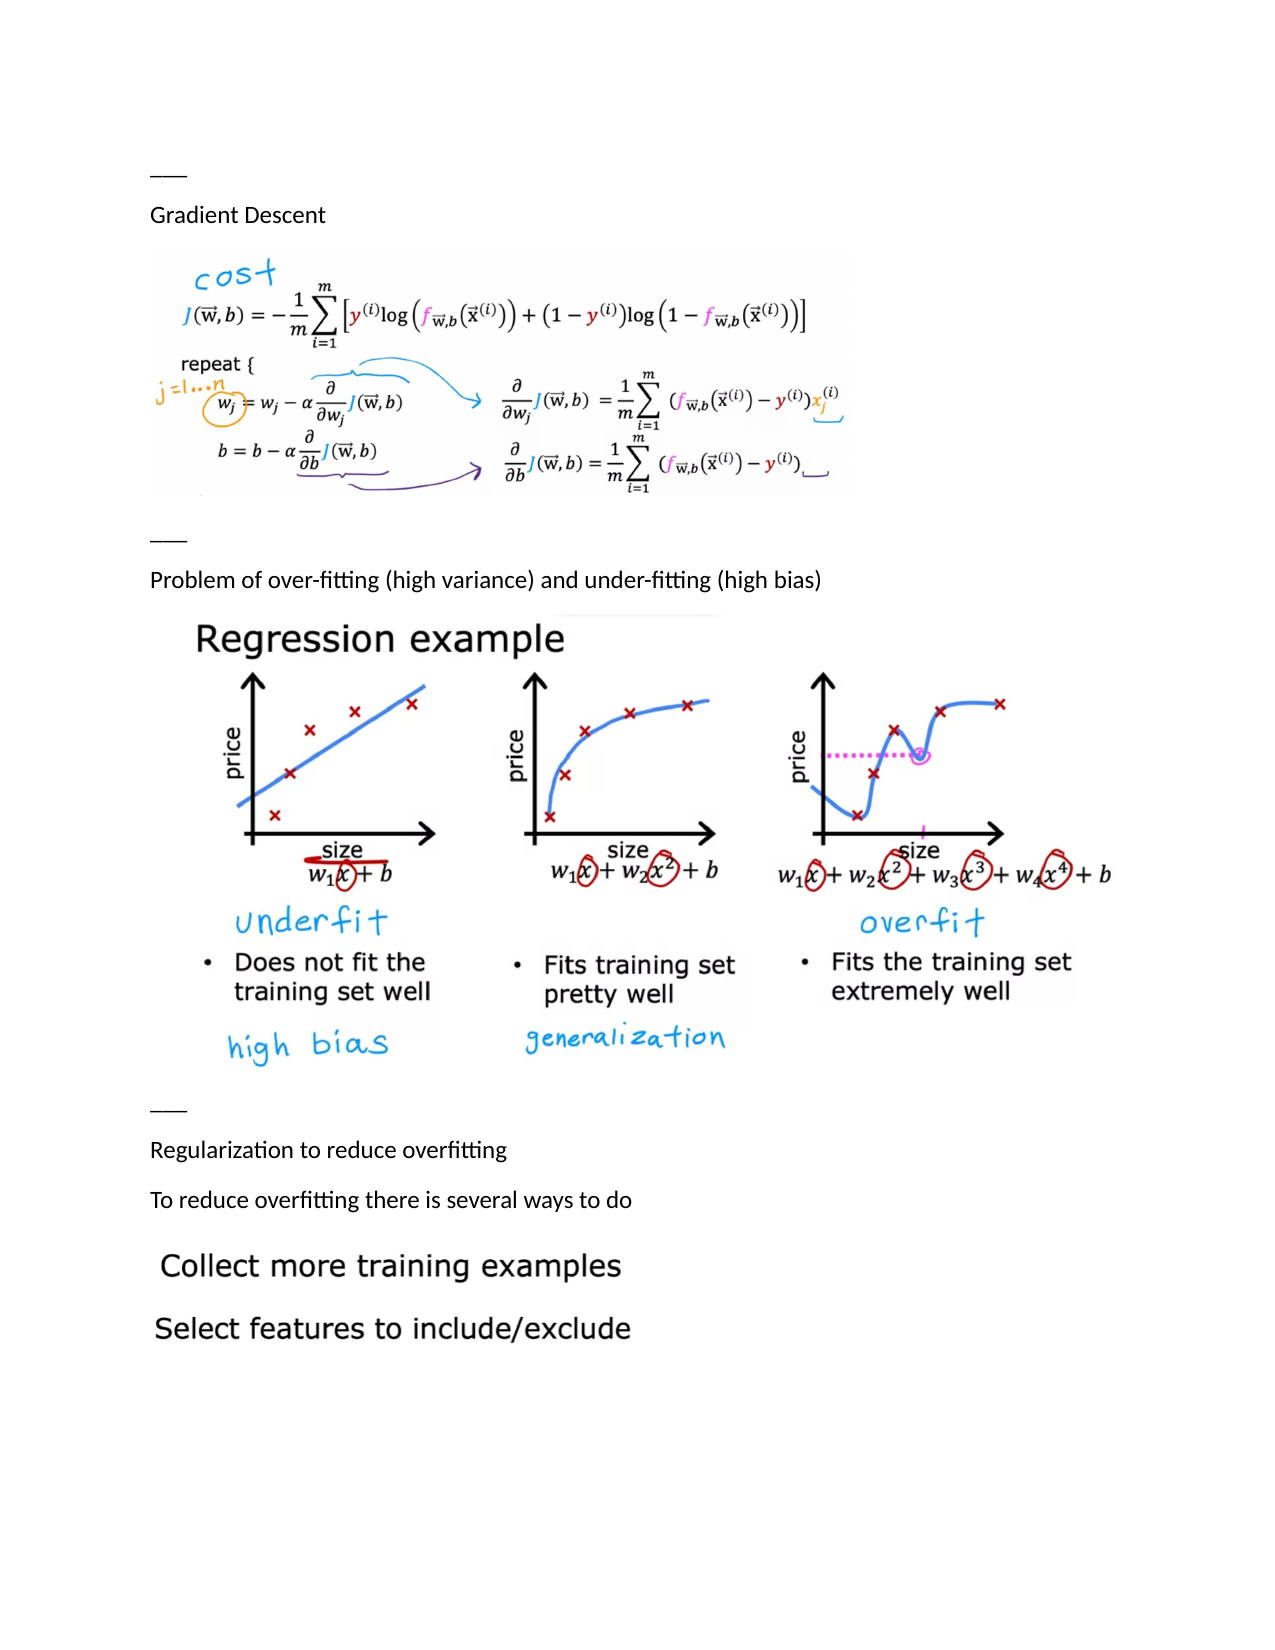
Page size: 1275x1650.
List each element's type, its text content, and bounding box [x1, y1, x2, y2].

text ___ [150, 150, 1125, 181]
picture [150, 614, 1125, 1067]
text Problem of over-fitting (high variance) and under-fitting (high bias) [150, 564, 1125, 595]
text Gradient Descent [150, 199, 1125, 230]
picture [150, 1304, 642, 1346]
text Regularization to reduce overfitting [150, 1135, 1125, 1165]
text ___ [150, 1085, 1125, 1116]
text ___ [150, 515, 1125, 545]
picture [150, 1233, 632, 1286]
text To reduce overfitting there is several ways to do [150, 1184, 1125, 1215]
picture [150, 249, 852, 496]
